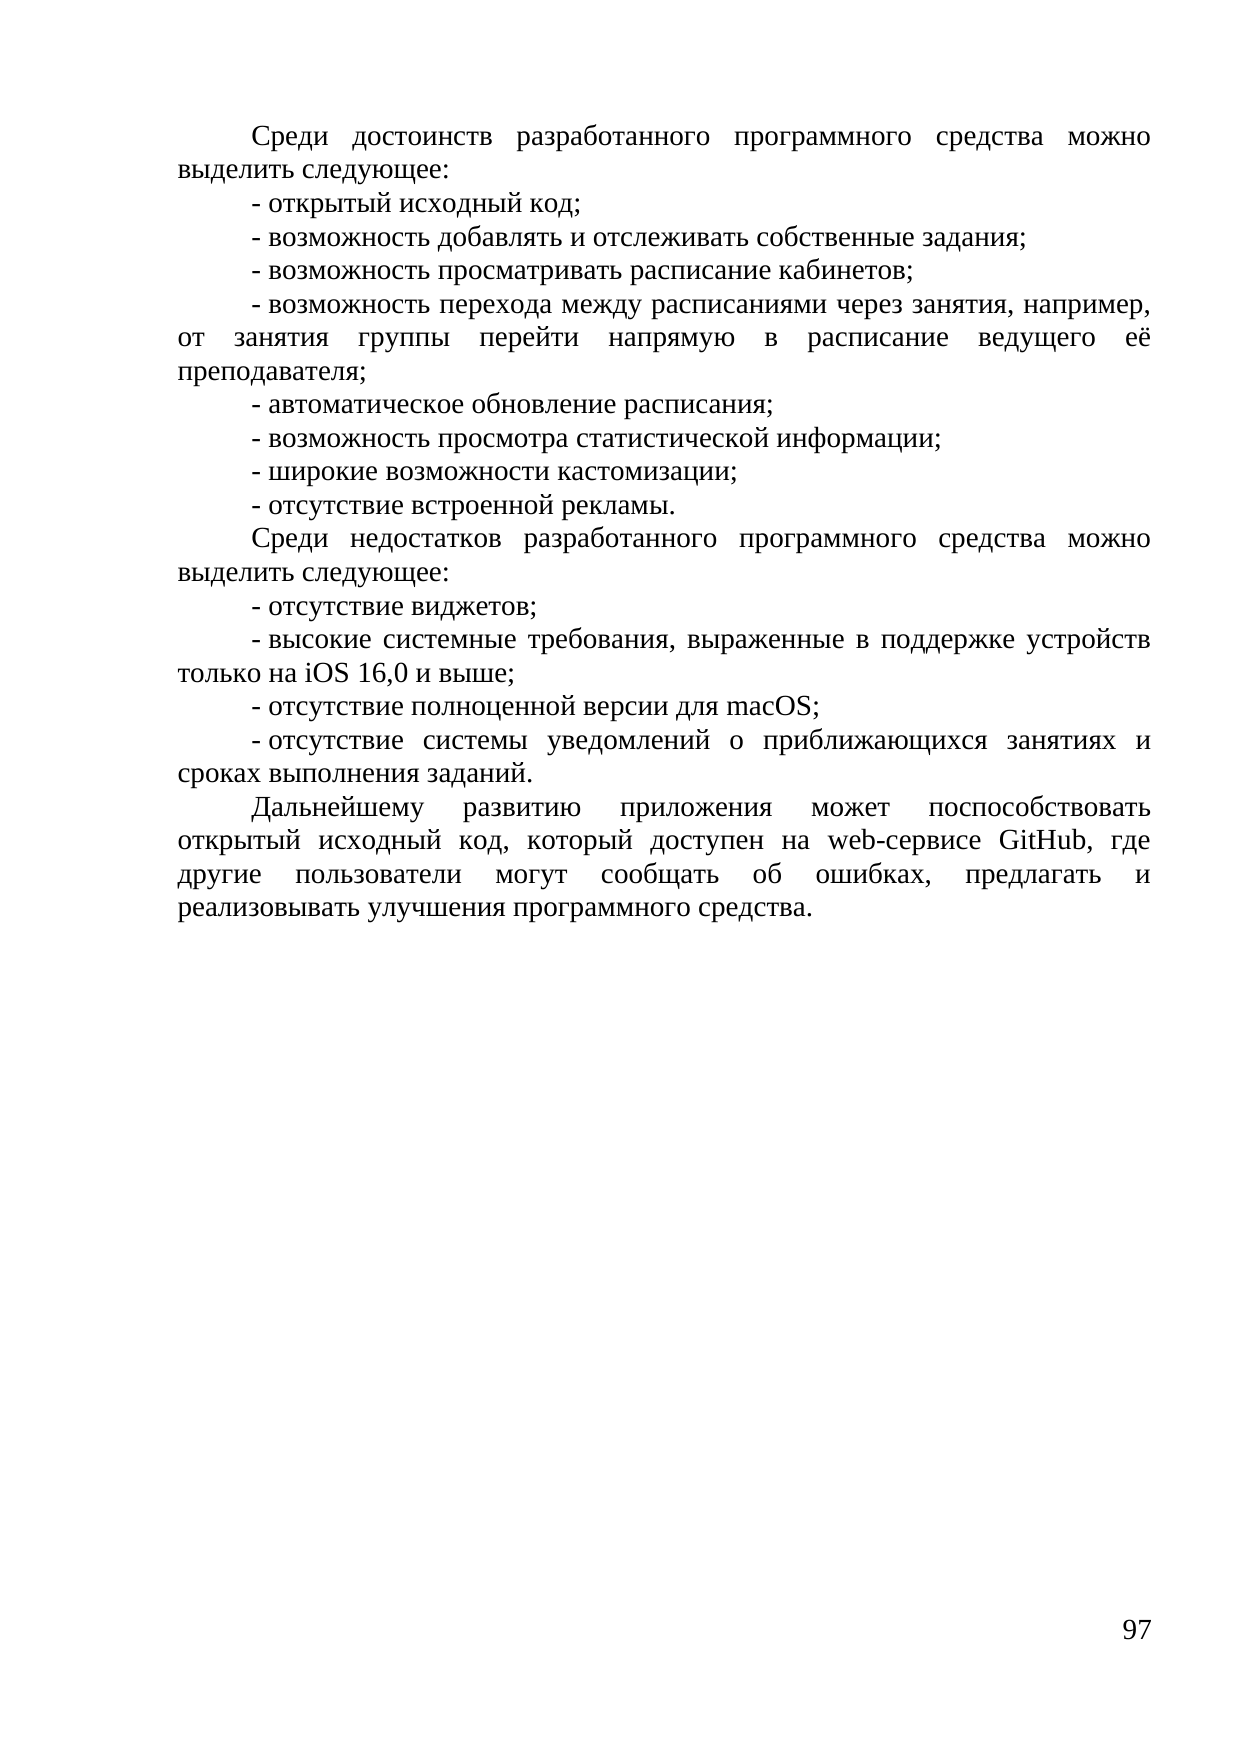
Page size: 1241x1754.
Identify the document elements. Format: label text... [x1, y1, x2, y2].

text - возможность просматривать расписание кабинетов; [177, 252, 1152, 286]
text - отсутствие системы уведомлений о приближающихся занятиях и сроках выполнения заданий. [177, 722, 1152, 789]
text - отсутствие виджетов; [177, 588, 1152, 621]
text - возможность добавлять и отслеживать собственные задания; [177, 219, 1152, 252]
text - широкие возможности кастомизации; [177, 453, 1152, 487]
text - автоматическое обновление расписания; [177, 386, 1152, 420]
text - отсутствие полноценной версии для macOS; [177, 688, 1152, 722]
text - возможность просмотра статистической информации; [177, 420, 1152, 453]
text - отсутствие встроенной рекламы. [177, 487, 1152, 521]
text - открытый исходный код; [177, 185, 1152, 219]
text Дальнейшему развитию приложения может поспособствовать открытый исходный код, который доступен на web-сервисе GitHub, где другие пользователи могут сообщать об ошибках, предлагать и реализовывать улучшения программного средства. [177, 789, 1152, 923]
text - высокие системные требования, выраженные в поддержке устройств только на iOS 16,0 и выше; [177, 621, 1152, 688]
text - возможность перехода между расписаниями через занятия, например, от занятия группы перейти напрямую в расписание ведущего её преподавателя; [177, 286, 1152, 386]
text Среди достоинств разработанного программного средства можно выделить следующее: [177, 118, 1152, 185]
text Среди недостатков разработанного программного средства можно выделить следующее: [177, 521, 1152, 588]
